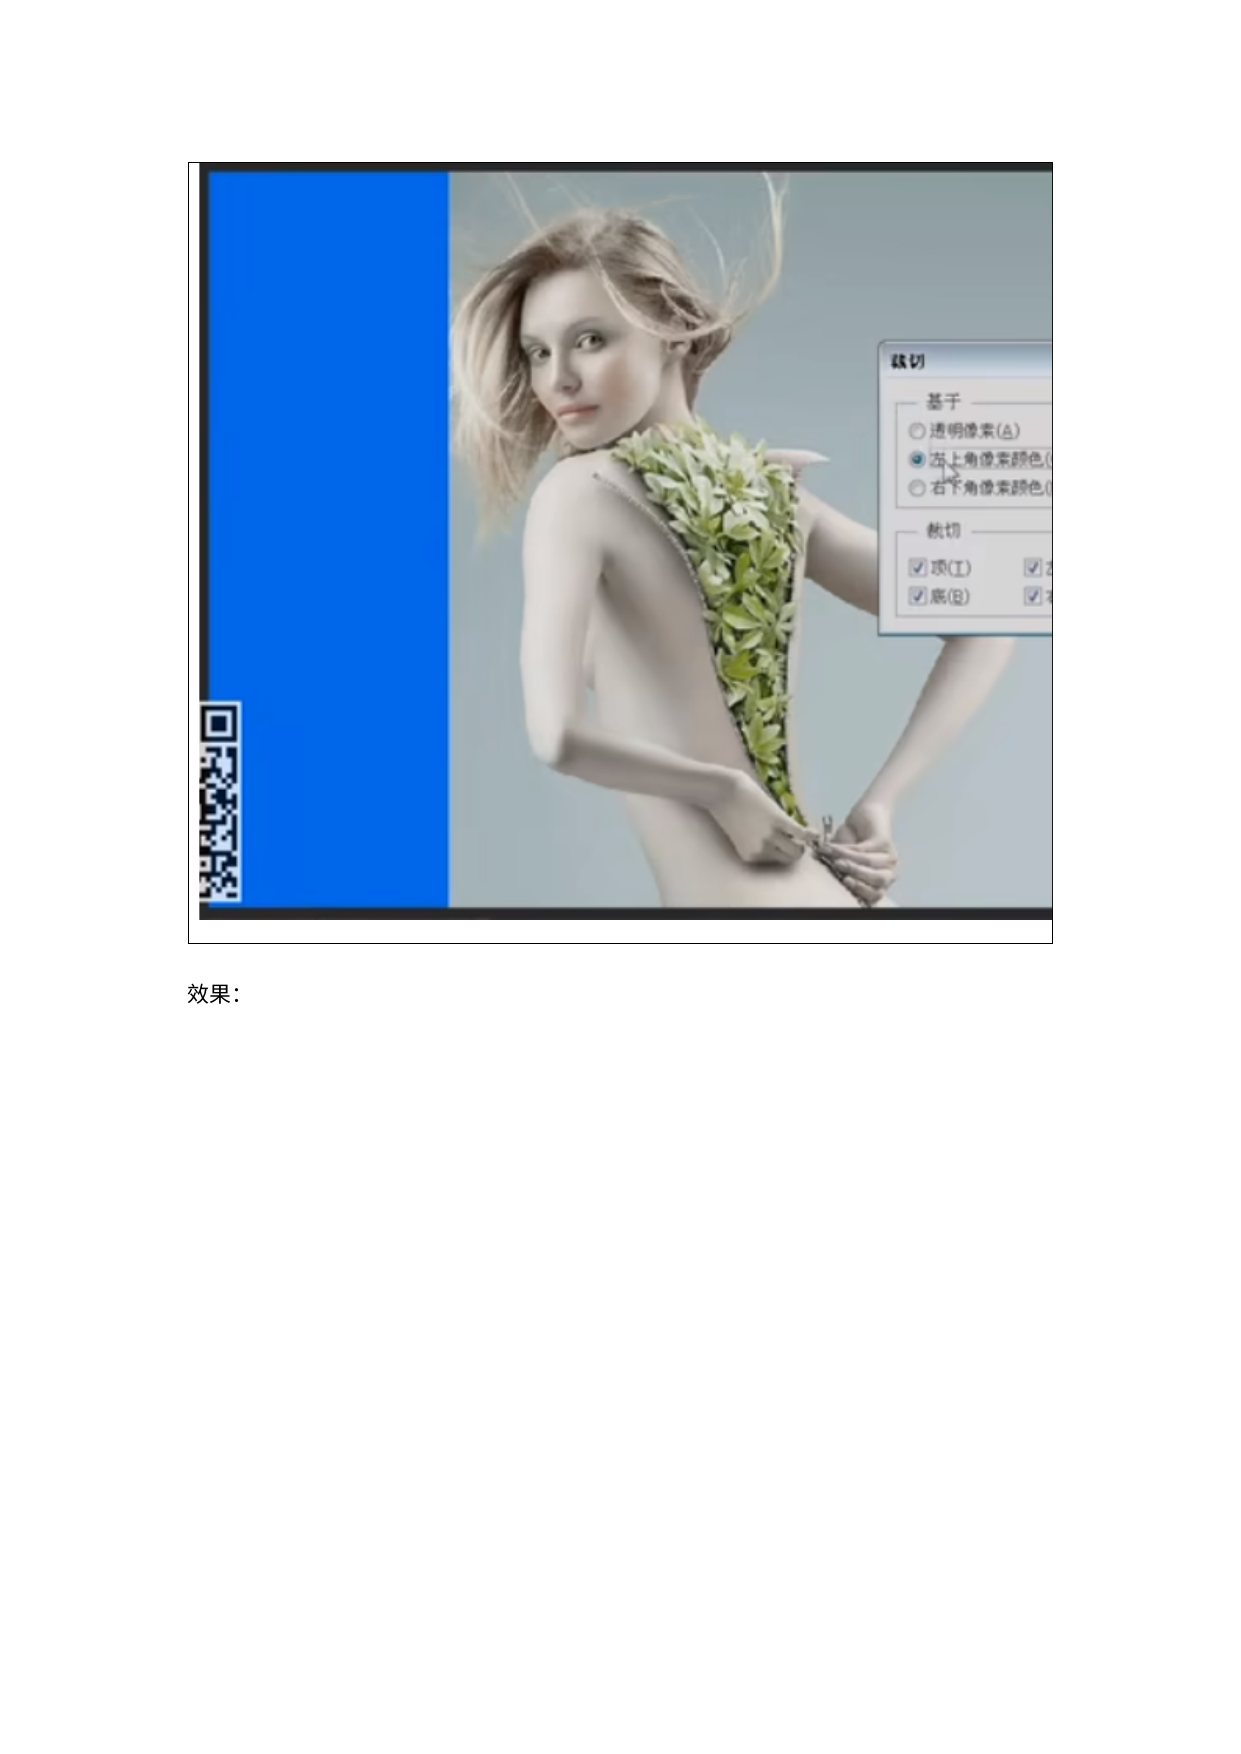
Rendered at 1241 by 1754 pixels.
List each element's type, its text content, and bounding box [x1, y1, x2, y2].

picture [199, 163, 1053, 920]
table_header [189, 163, 1052, 943]
text 效果： [187, 977, 1053, 1009]
